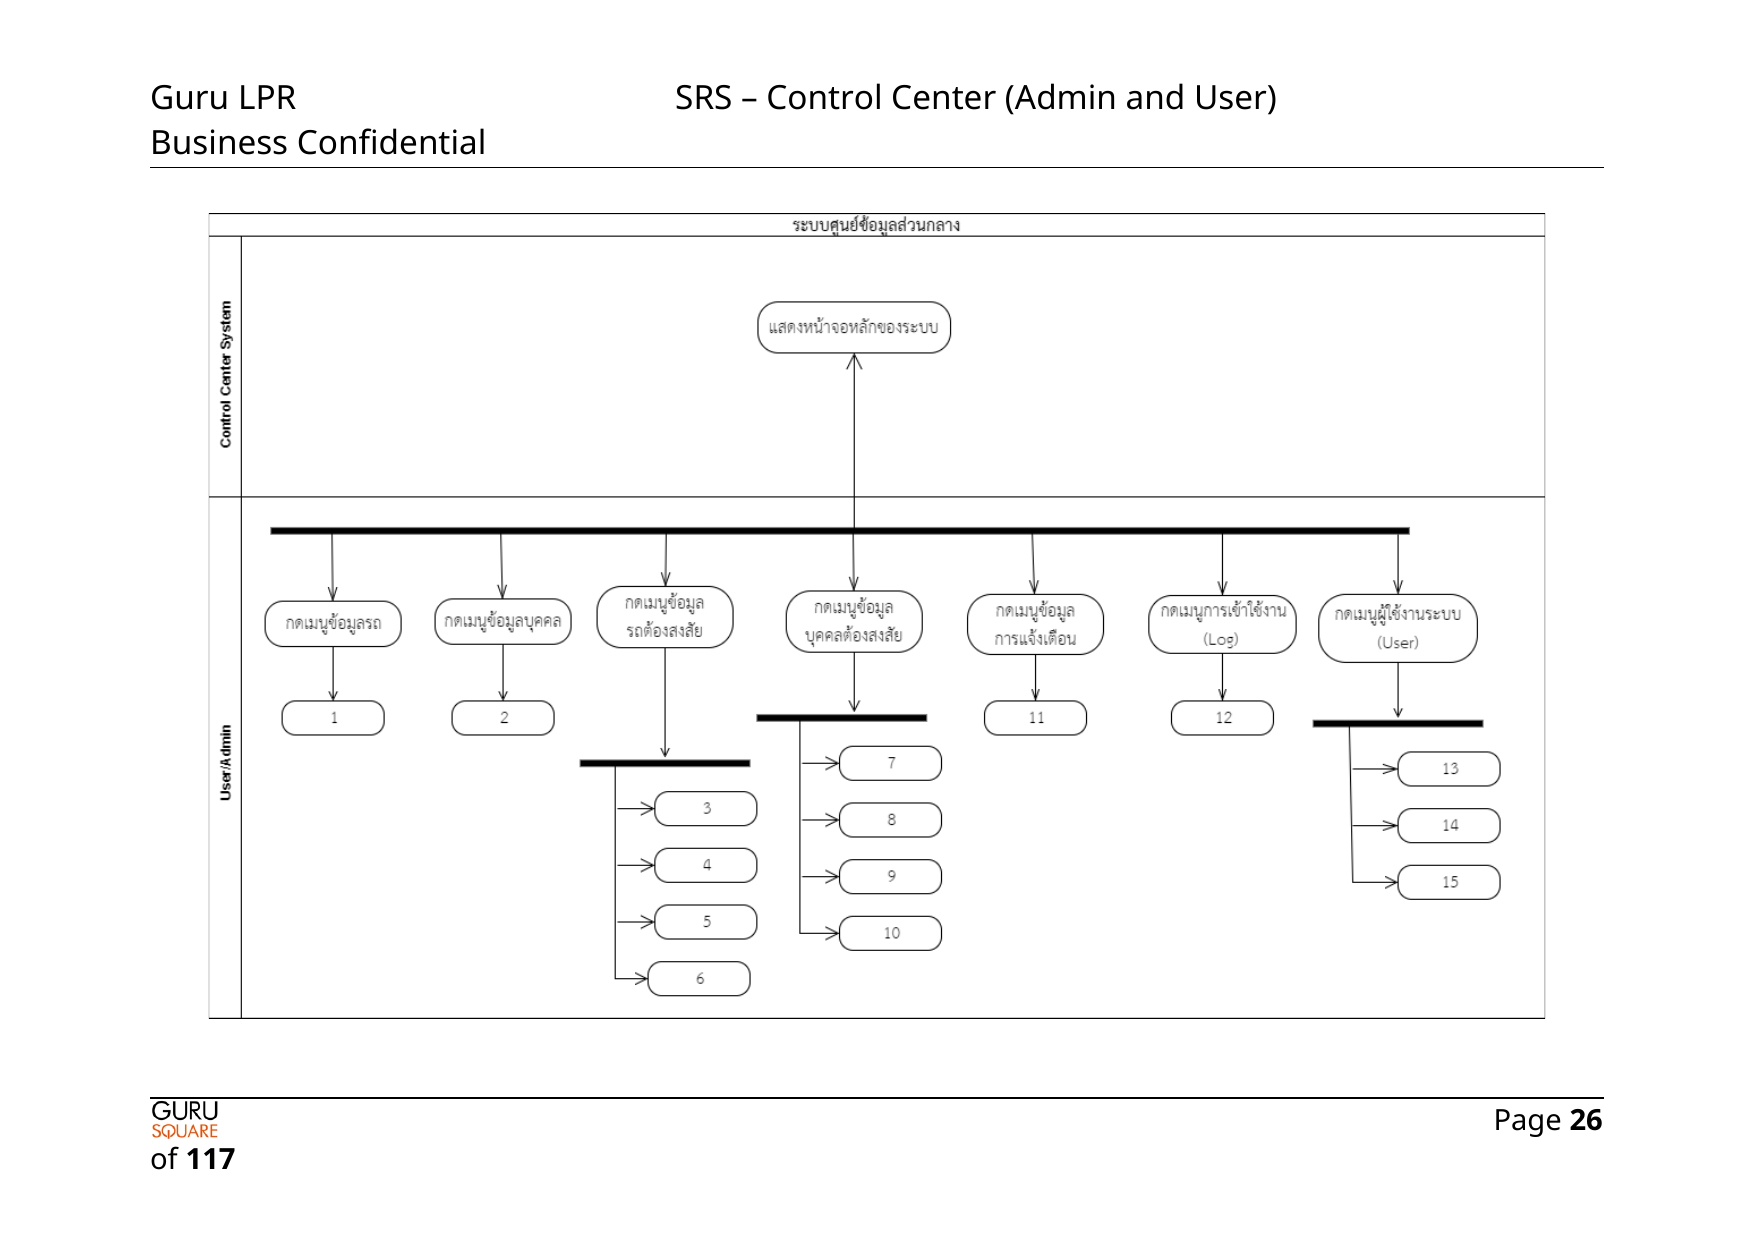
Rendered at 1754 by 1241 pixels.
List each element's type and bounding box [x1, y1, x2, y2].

picture [150, 1099, 220, 1140]
picture [208, 213, 1546, 1019]
